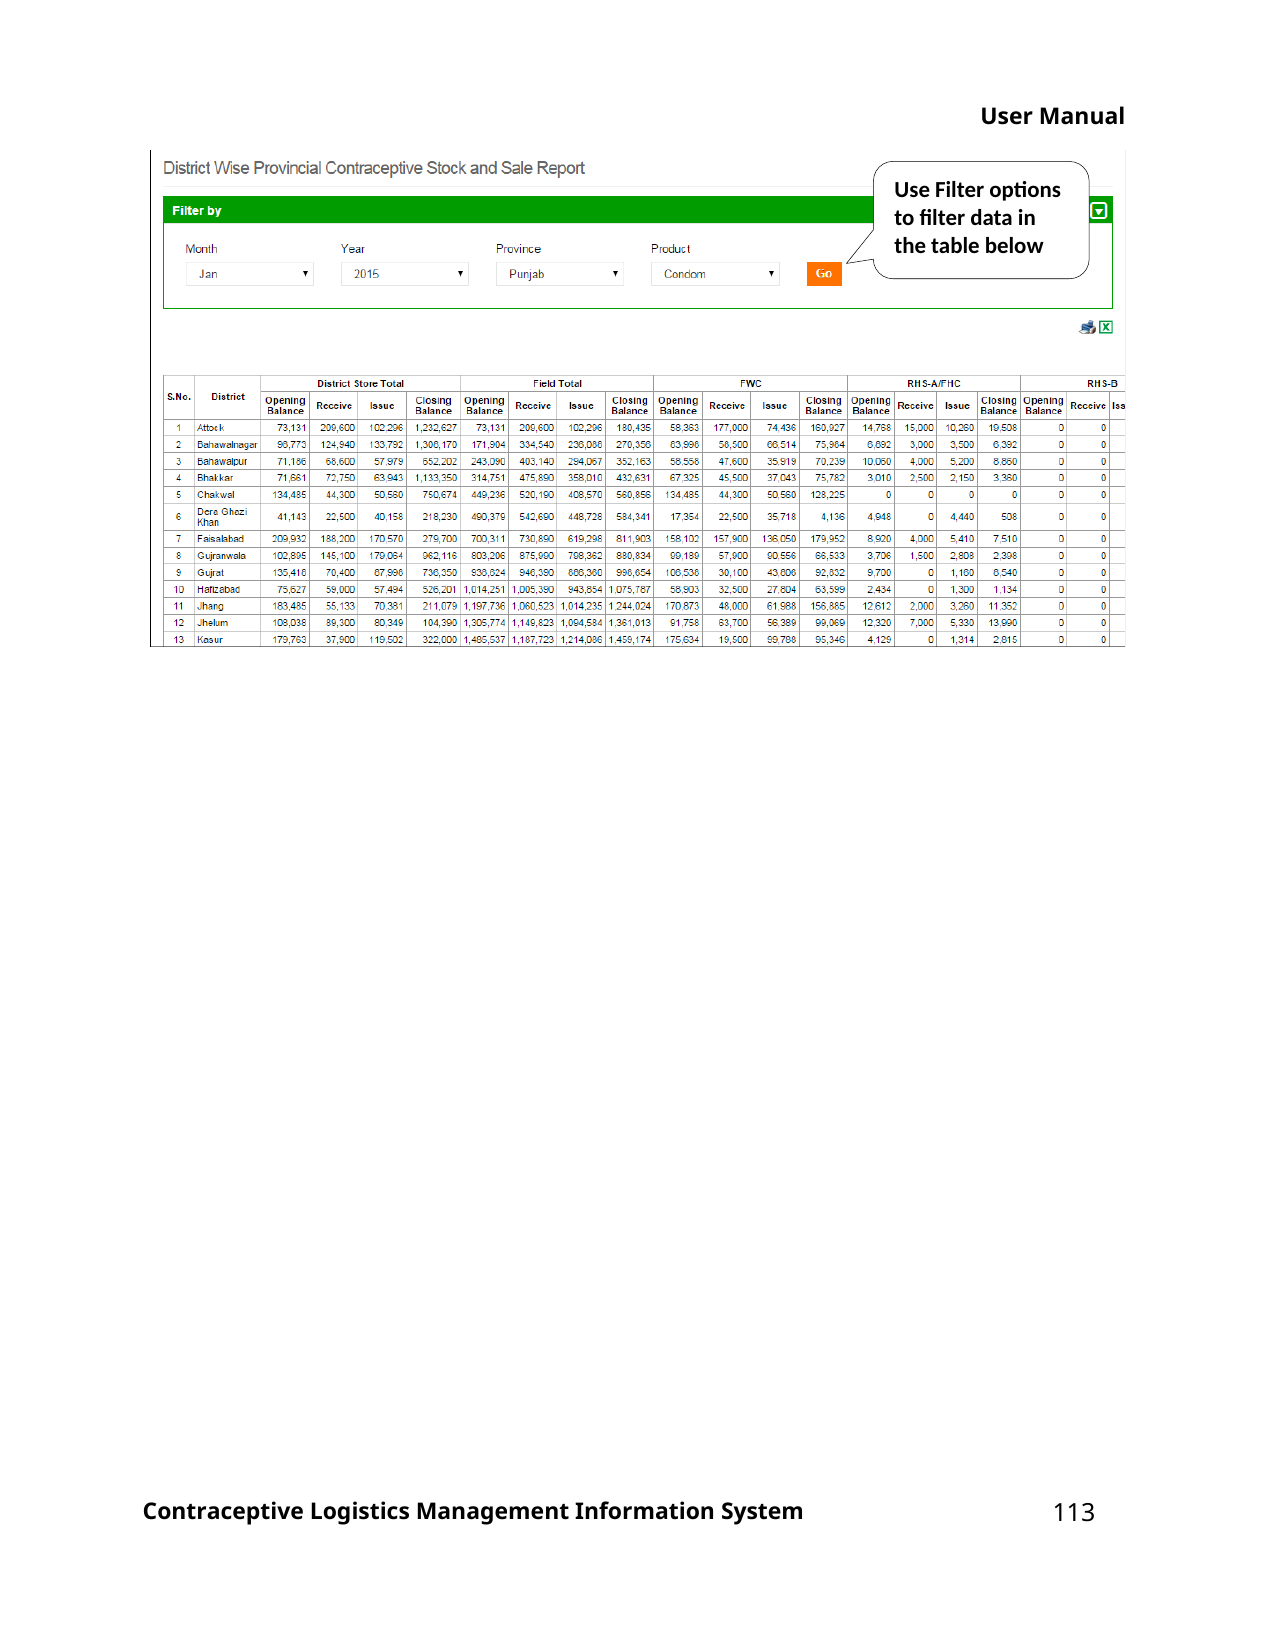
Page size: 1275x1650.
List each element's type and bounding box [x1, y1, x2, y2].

picture [150, 150, 1125, 647]
